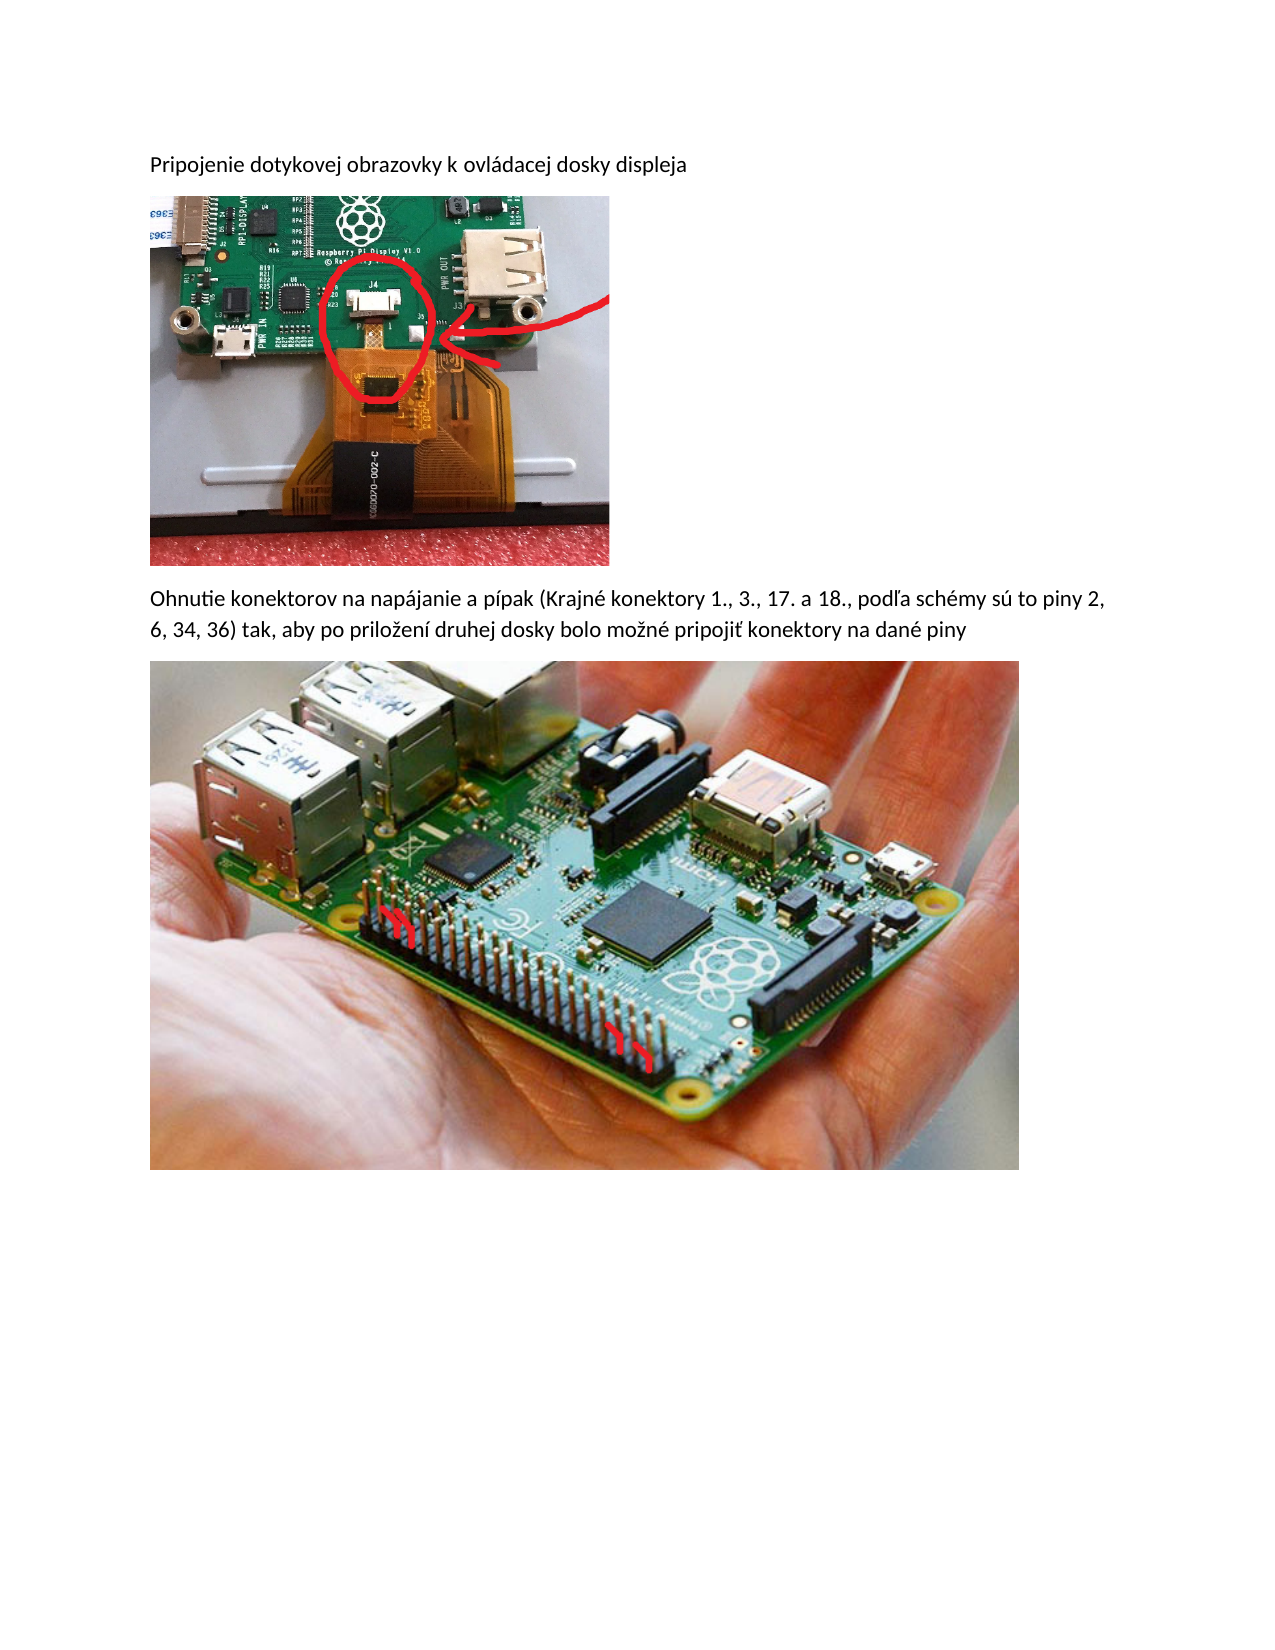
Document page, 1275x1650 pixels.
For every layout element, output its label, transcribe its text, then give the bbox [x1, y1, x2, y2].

picture [150, 196, 610, 566]
picture [150, 661, 1019, 1170]
text Ohnutie konektorov na napájanie a pípak (Krajné konektory 1., 3., 17. a 18., podľa schémy sú to piny 2, 6, 34, 36) tak, aby po priložení druhej dosky bolo možné pripojiť konektory na dané piny [150, 584, 1125, 643]
text Pripojenie dotykovej obrazovky k ovládacej dosky displeja [150, 150, 1125, 178]
